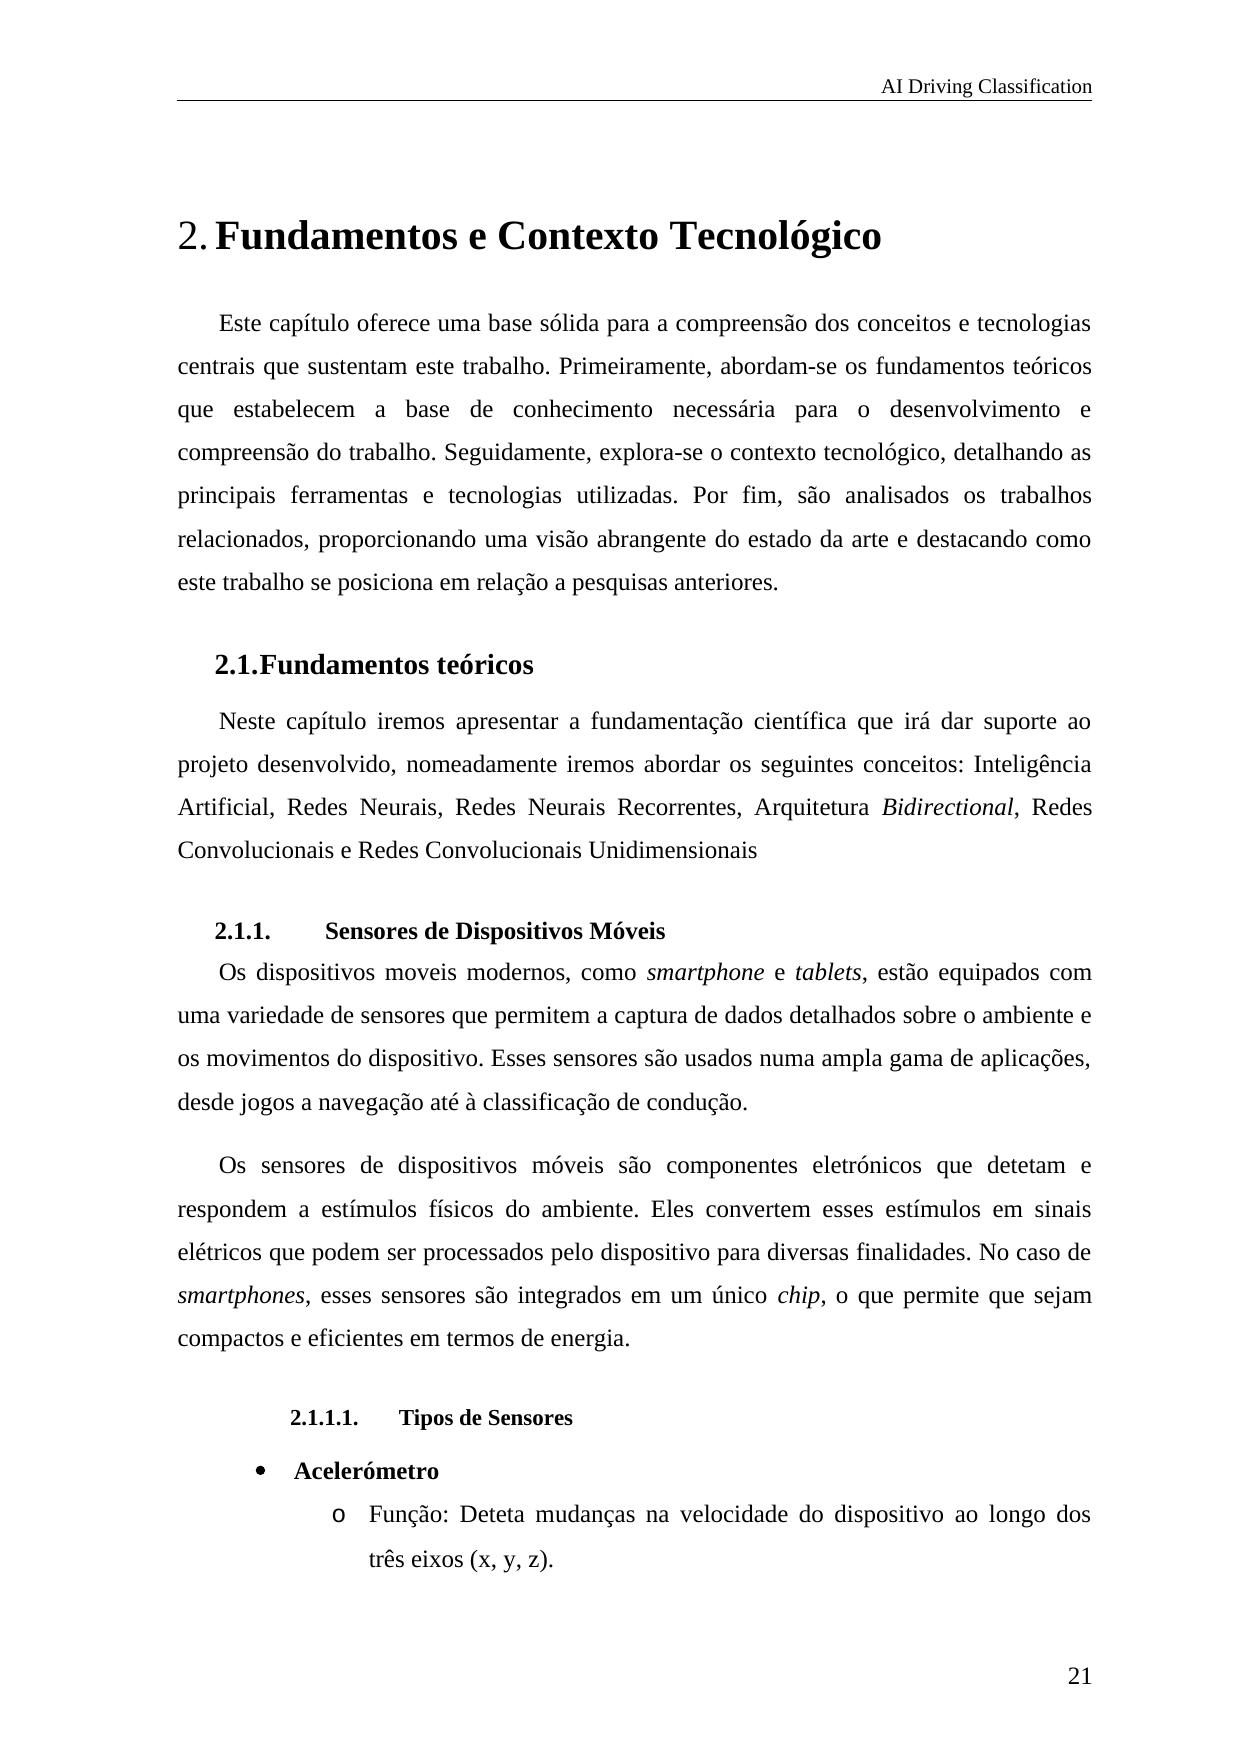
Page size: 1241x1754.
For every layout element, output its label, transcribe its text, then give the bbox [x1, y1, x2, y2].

text Os sensores de dispositivos móveis são componentes eletrónicos que detetam e respondem a estímulos físicos do ambiente. Eles convertem esses estímulos em sinais elétricos que podem ser processados pelo dispositivo para diversas finalidades. No caso de smartphones, esses sensores são integrados em um único chip, o que permite que sejam compactos e eficientes em termos de energia. [177, 1151, 1092, 1352]
subtitle Fundamentos e Contexto Tecnológico [177, 210, 1092, 258]
text Este capítulo oferece uma base sólida para a compreensão dos conceitos e tecnologias centrais que sustentam este trabalho. Primeiramente, abordam-se os fundamentos teóricos que estabelecem a base de conhecimento necessária para o desenvolvimento e compreensão do trabalho. Seguidamente, explora-se o contexto tecnológico, detalhando as principais ferramentas e tecnologias utilizadas. Por fim, são analisados os trabalhos relacionados, proporcionando uma visão abrangente do estado da arte e destacando como este trabalho se posiciona em relação a pesquisas anteriores. [177, 308, 1092, 596]
list Acelerómetro [256, 1456, 1092, 1484]
subtitle Fundamentos teóricos [214, 647, 1092, 681]
subtitle Tipos de Sensores [290, 1404, 1092, 1430]
list Função: Deteta mudanças na velocidade do dispositivo ao longo dos três eixos (x, y, z). [331, 1499, 1092, 1573]
text Neste capítulo iremos apresentar a fundamentação científica que irá dar suporte ao projeto desenvolvido, nomeadamente iremos abordar os seguintes conceitos: Inteligência Artificial, Redes Neurais, Redes Neurais Recorrentes, Arquitetura Bidirectional, Redes Convolucionais e Redes Convolucionais Unidimensionais [177, 706, 1092, 864]
subtitle Sensores de Dispositivos Móveis [214, 916, 1092, 945]
text Os dispositivos moveis modernos, como smartphone e tablets, estão equipados com uma variedade de sensores que permitem a captura de dados detalhados sobre o ambiente e os movimentos do dispositivo. Esses sensores são usados numa ampla gama de aplicações, desde jogos a navegação até à classificação de condução. [177, 957, 1092, 1115]
